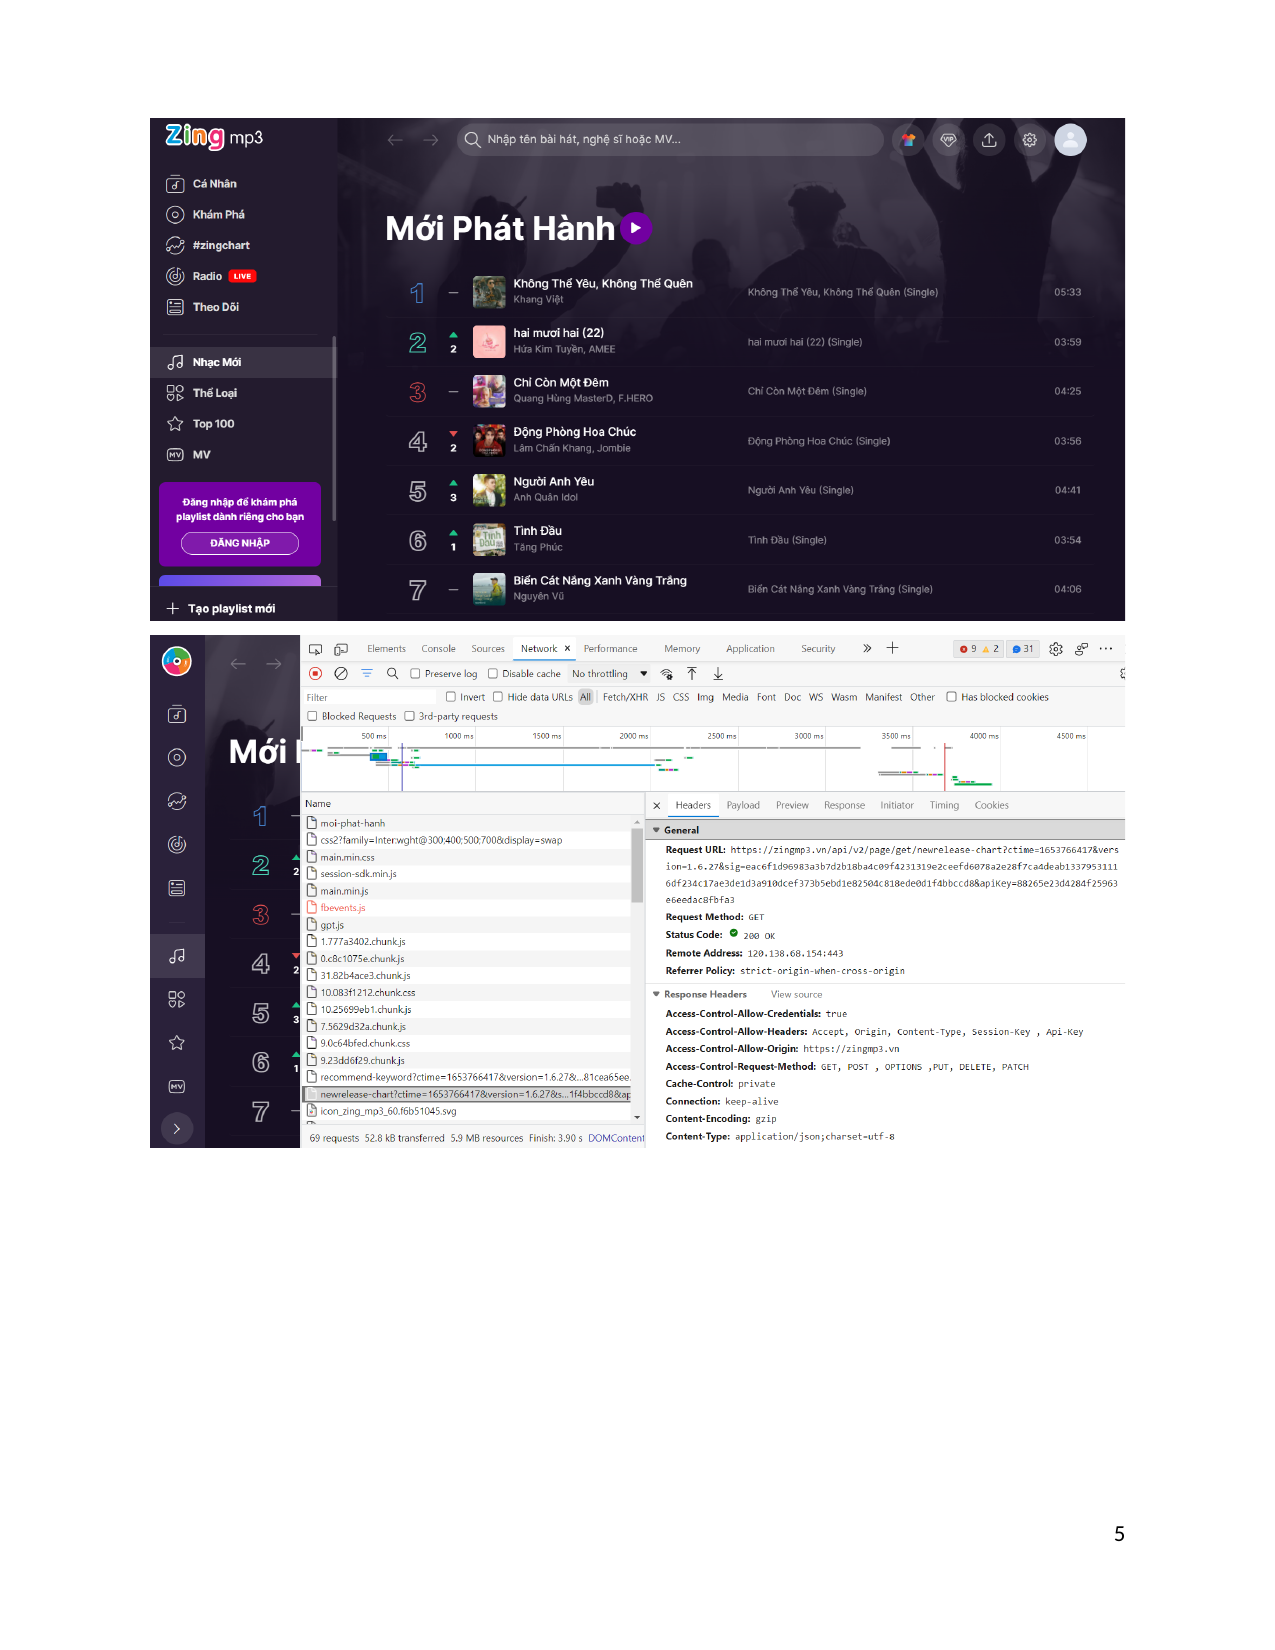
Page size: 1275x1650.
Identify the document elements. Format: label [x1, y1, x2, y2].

picture [150, 635, 1125, 1148]
picture [150, 118, 1125, 621]
